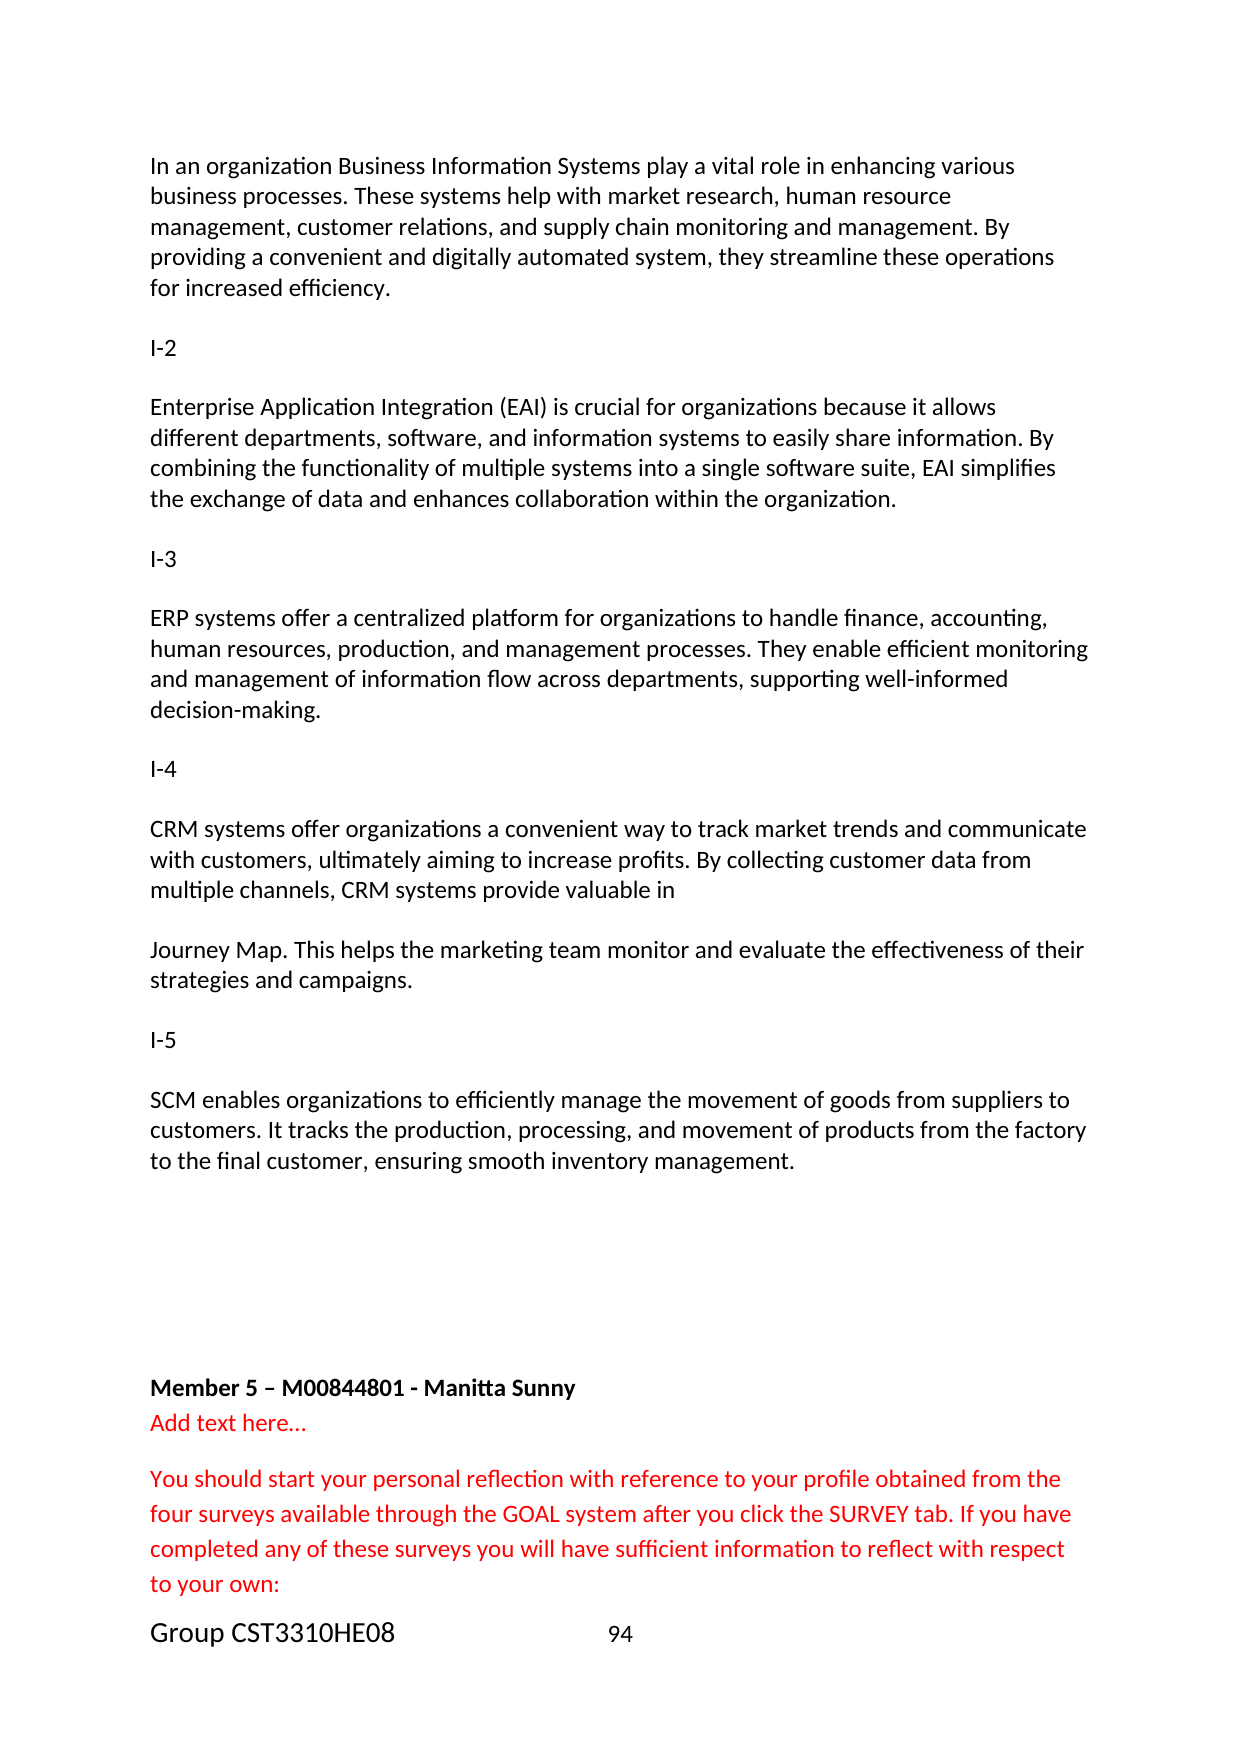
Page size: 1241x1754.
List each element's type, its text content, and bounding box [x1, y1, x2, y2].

text Enterprise Application Integration (EAI) is crucial for organizations because it allows different departments, software, and information systems to easily share information. By combining the functionality of multiple systems into a single software suite, EAI simplifies the exchange of data and enhances collaboration within the organization. [150, 391, 1090, 513]
text Add text here… [150, 1407, 1090, 1438]
text You should start your personal reflection with reference to your profile obtained from the four surveys available through the GOAL system after you click the SURVEY tab. If you have completed any of these surveys you will have sufficient information to reflect with respect to your own: [150, 1463, 1090, 1598]
text I-5 [150, 1024, 1090, 1055]
subtitle Member 5 – M00844801 - Manitta Sunny [150, 1372, 1090, 1403]
text ERP systems offer a centralized platform for organizations to handle finance, accounting, human resources, production, and management processes. They enable efficient monitoring and management of information flow across departments, supporting well-informed decision-making. [150, 602, 1090, 724]
text I-2 [150, 332, 1090, 362]
text CRM systems offer organizations a convenient way to track market trends and communicate with customers, ultimately aiming to increase profits. By collecting customer data from multiple channels, CRM systems provide valuable in [150, 813, 1090, 905]
text Journey Map. This helps the marketing team monitor and evaluate the effectiveness of their strategies and campaigns. [150, 934, 1090, 995]
text I-3 [150, 543, 1090, 573]
text In an organization Business Information Systems play a vital role in enhancing various business processes. These systems help with market research, human resource management, customer relations, and supply chain monitoring and management. By providing a convenient and digitally automated system, they streamline these operations for increased efficiency. [150, 150, 1090, 303]
text I-4 [150, 754, 1090, 784]
text SCM enables organizations to efficiently manage the movement of goods from suppliers to customers. It tracks the production, processing, and movement of products from the factory to the final customer, ensuring smooth inventory management. [150, 1084, 1090, 1176]
